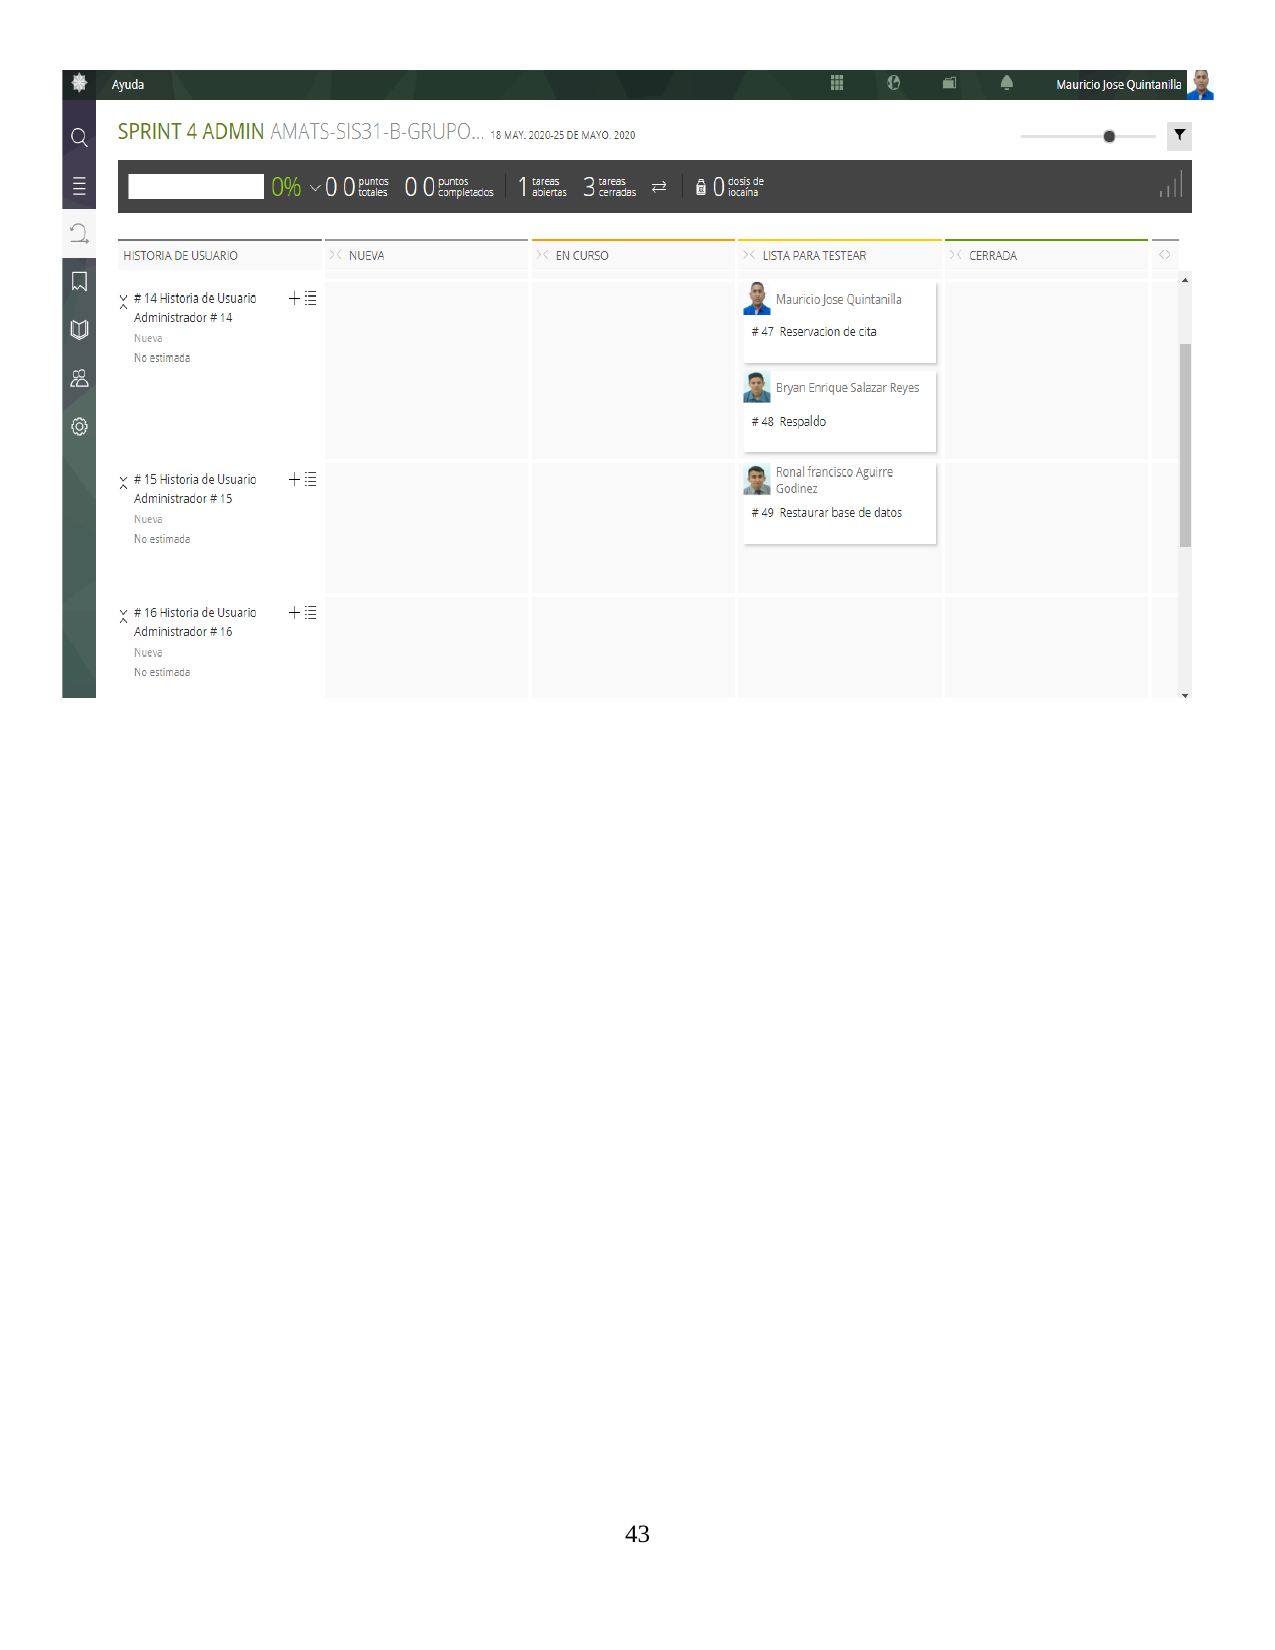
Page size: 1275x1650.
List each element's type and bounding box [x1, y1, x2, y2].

picture [62, 70, 1214, 698]
